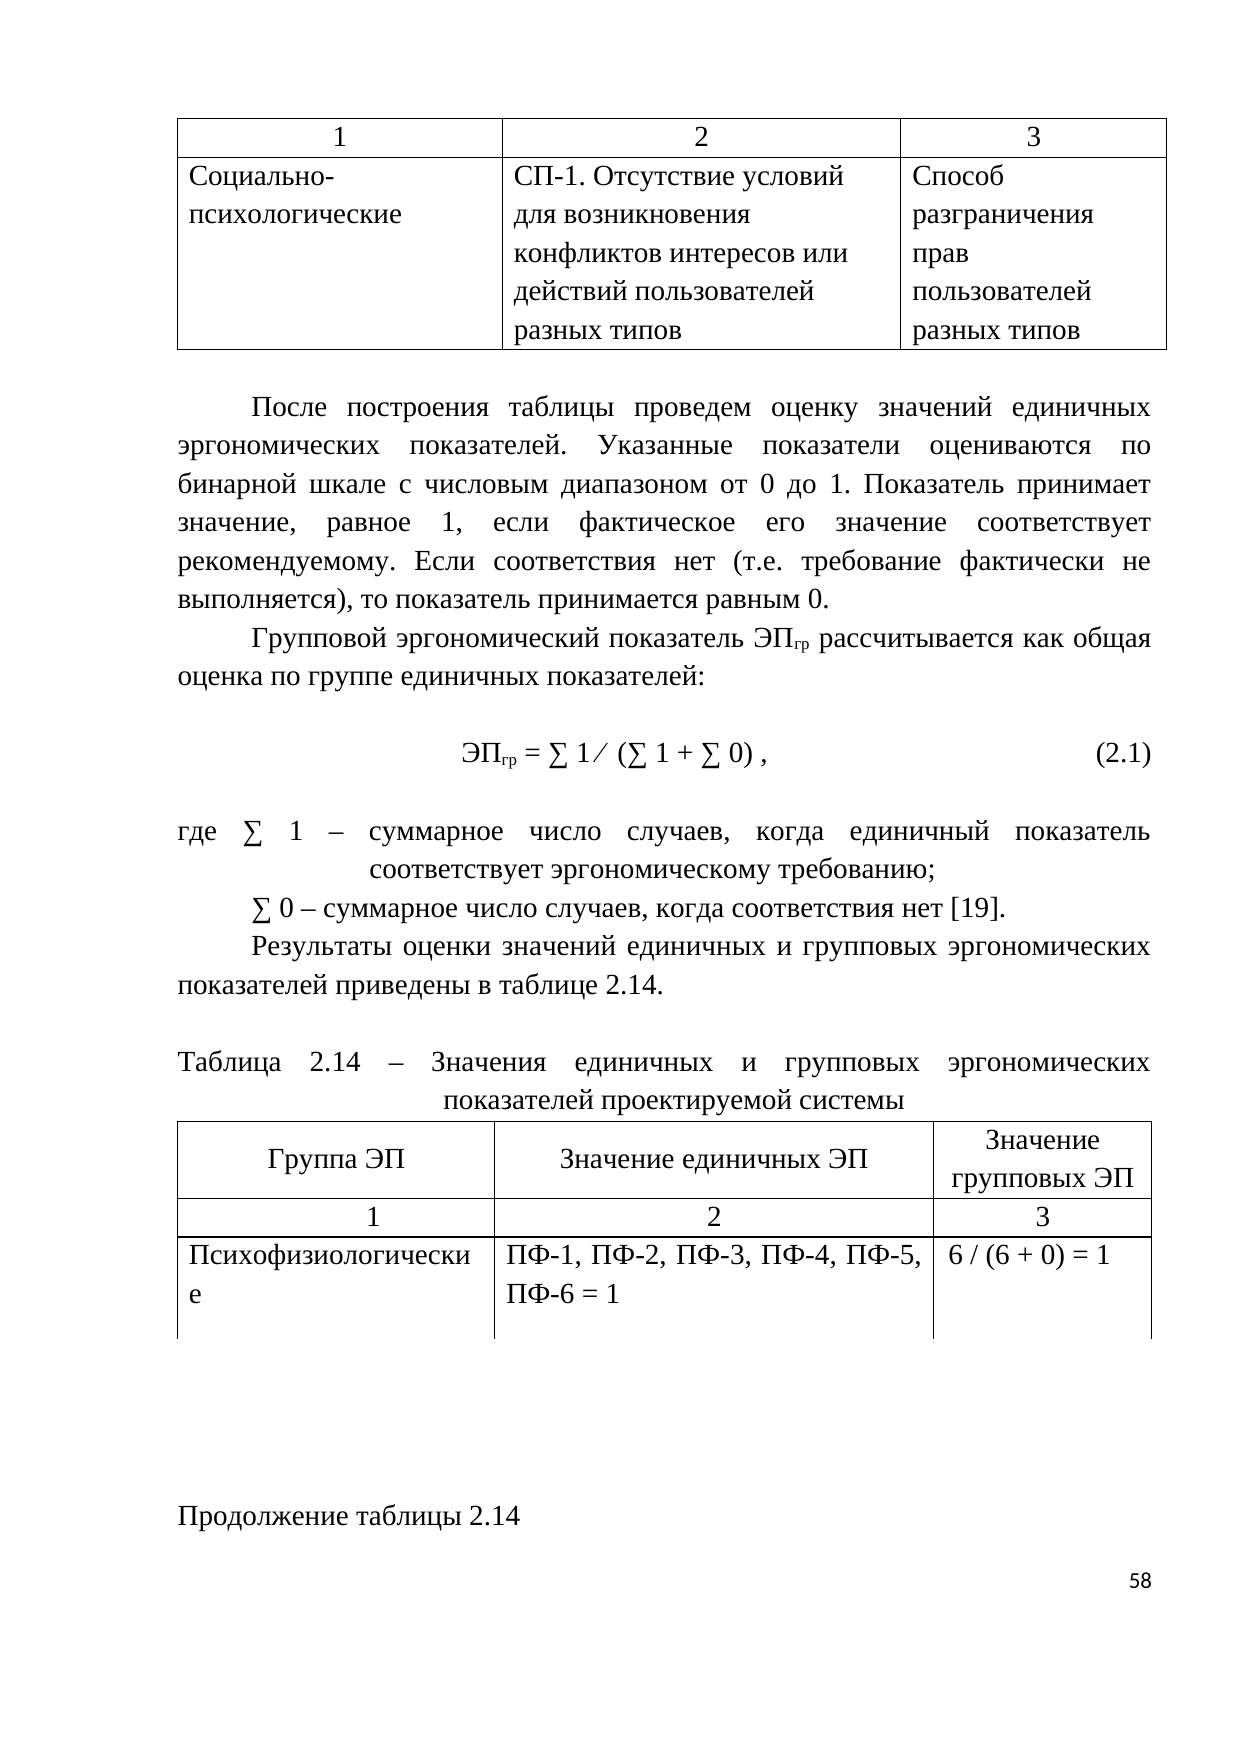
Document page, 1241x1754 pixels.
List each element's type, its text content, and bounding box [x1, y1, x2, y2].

text После построения таблицы проведем оценку значений единичных эргономических показателей. Указанные показатели оцениваются по бинарной шкале с числовым диапазоном от 0 до 1. Показатель принимает значение, равное 1, если фактическое его значение соответствует рекомендуемому. Если соответствия нет (т.е. требование фактически не выполняется), то показатель принимается равным 0. [177, 389, 1152, 615]
table_cell Психофизиологические [178, 1238, 494, 1339]
text ∑ 0 – суммарное число случаев, когда соответствия нет [19]. [251, 890, 1152, 923]
table_cell 2 [495, 1199, 933, 1236]
text где ∑ 1 – суммарное число случаев, когда единичный показатель соответствует эргономическому требованию; [177, 813, 1152, 885]
text Продолжение таблицы 2.14 [177, 1498, 1152, 1532]
text Таблица 2.14 – Значения единичных и групповых эргономических показателей проектируемой системы [177, 1044, 1152, 1116]
table_cell 1 [178, 1199, 494, 1236]
text ЭПгр = ∑ 1 ∕ (∑ 1 + ∑ 0) , (2.1) [177, 736, 1152, 769]
table_cell ПФ-1, ПФ-2, ПФ-3, ПФ-4, ПФ-5, ПФ-6 = 1 [495, 1238, 933, 1339]
table_header Значение единичных ЭП [495, 1122, 933, 1198]
table_cell 3 [934, 1199, 1151, 1236]
table_header Группа ЭП [178, 1122, 494, 1198]
table_cell Социально-психологические [178, 158, 502, 349]
table_header 3 [901, 119, 1166, 157]
table_cell СП-1. Отсутствие условий для возникновения конфликтов интересов или действий пользователей разных типов [503, 158, 900, 349]
table_header 2 [503, 119, 900, 157]
text Результаты оценки значений единичных и групповых эргономических показателей приведены в таблице 2.14. [177, 928, 1152, 1000]
table_cell Способ разграничения прав пользователей разных типов [901, 158, 1166, 349]
table_cell 6 / (6 + 0) = 1 [934, 1238, 1151, 1339]
table_header Значение групповых ЭП [934, 1122, 1151, 1198]
text Групповой эргономический показатель ЭПгр рассчитывается как общая оценка по группе единичных показателей: [177, 620, 1152, 692]
table_header 1 [178, 119, 502, 157]
